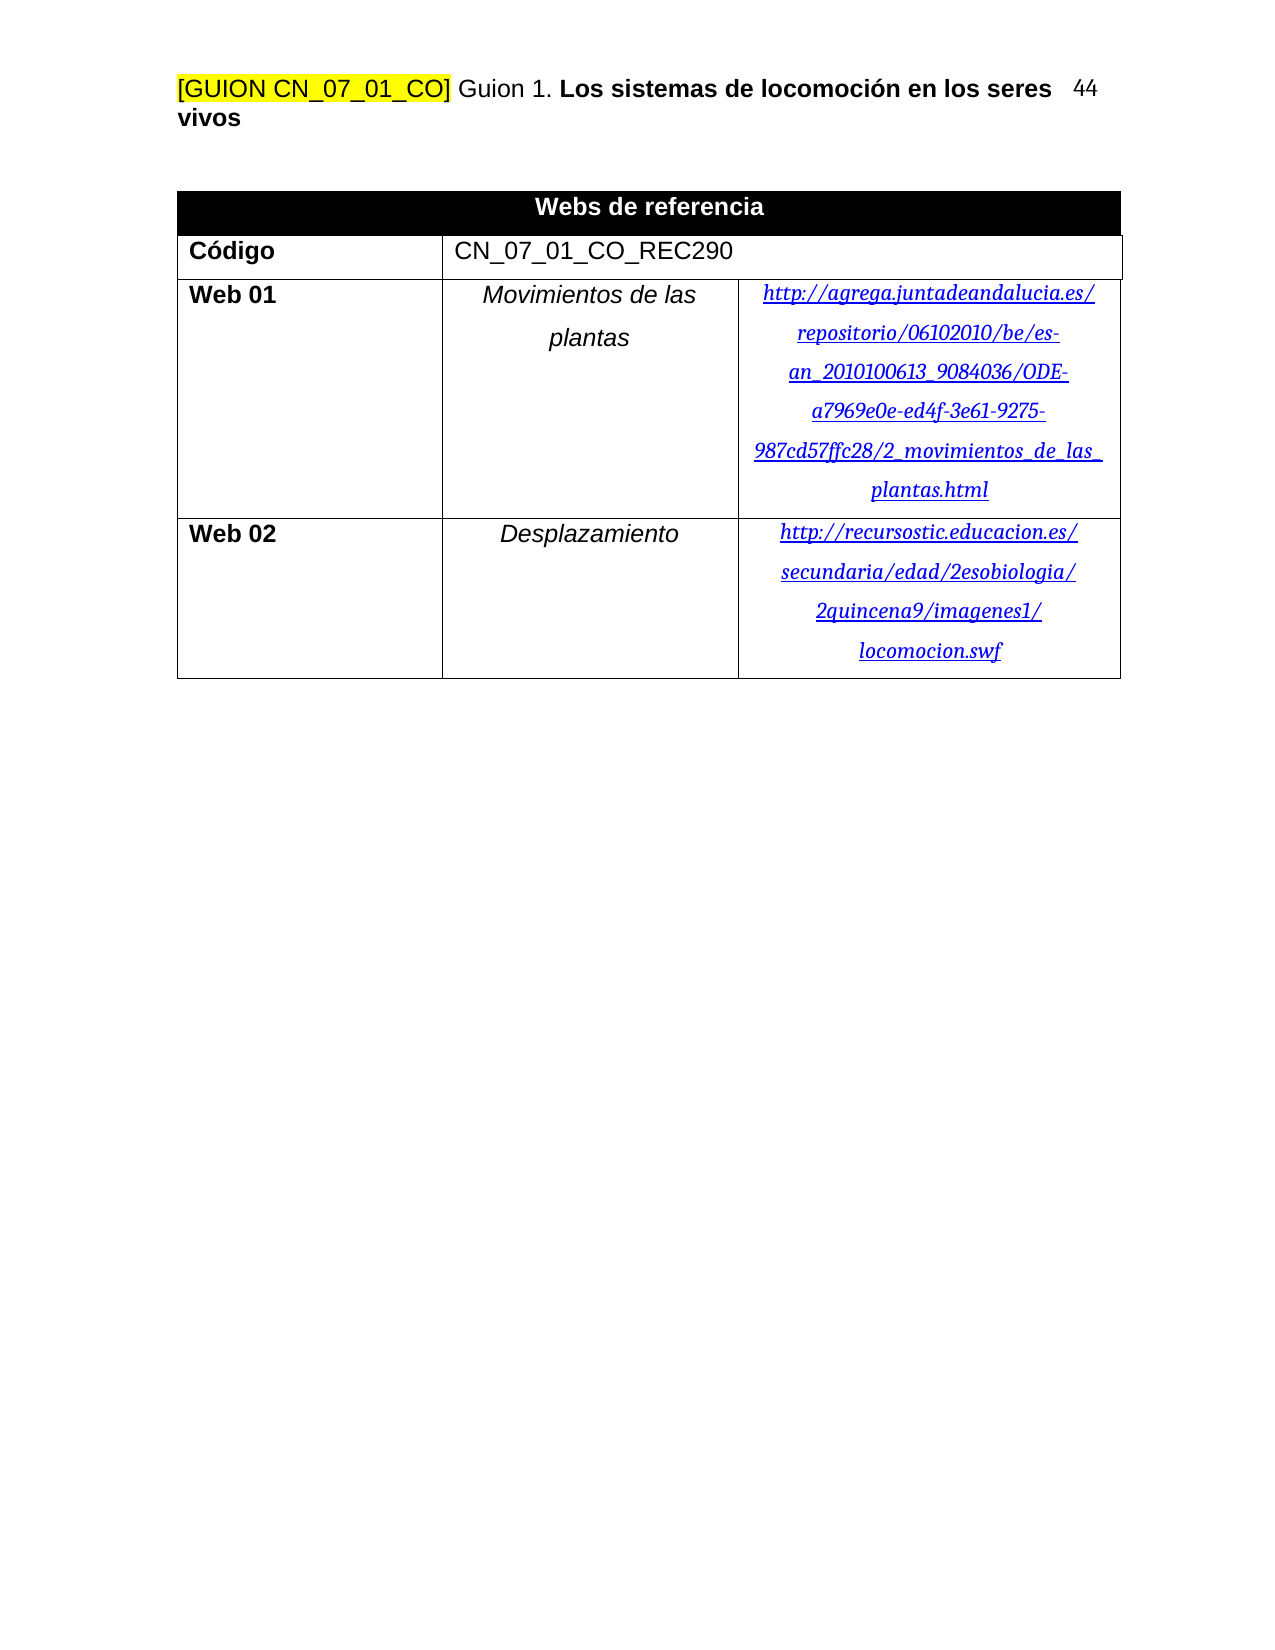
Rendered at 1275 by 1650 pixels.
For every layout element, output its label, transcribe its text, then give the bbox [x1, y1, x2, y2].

table_cell Movimientos de las plantas [443, 280, 738, 518]
table_cell http://agrega.juntadeandalucia.es/repositorio/06102010/be/es-an_2010100613_9084036/ODE-a7969e0e-ed4f-3e61-9275-987cd57ffc28/2_movimientos_de_las_plantas.html [739, 280, 1120, 518]
table_cell CN_07_01_CO_REC290 [443, 236, 1122, 279]
table_cell Web 02 [178, 519, 442, 678]
table_cell Código [178, 236, 442, 279]
table_cell Web 01 [178, 280, 442, 518]
table_cell http://recursostic.educacion.es/secundaria/edad/2esobiologia/2quincena9/imagenes1/locomocion.swf [739, 519, 1120, 678]
table_cell Desplazamiento [443, 519, 738, 678]
table_header Webs de referencia [178, 192, 1120, 235]
